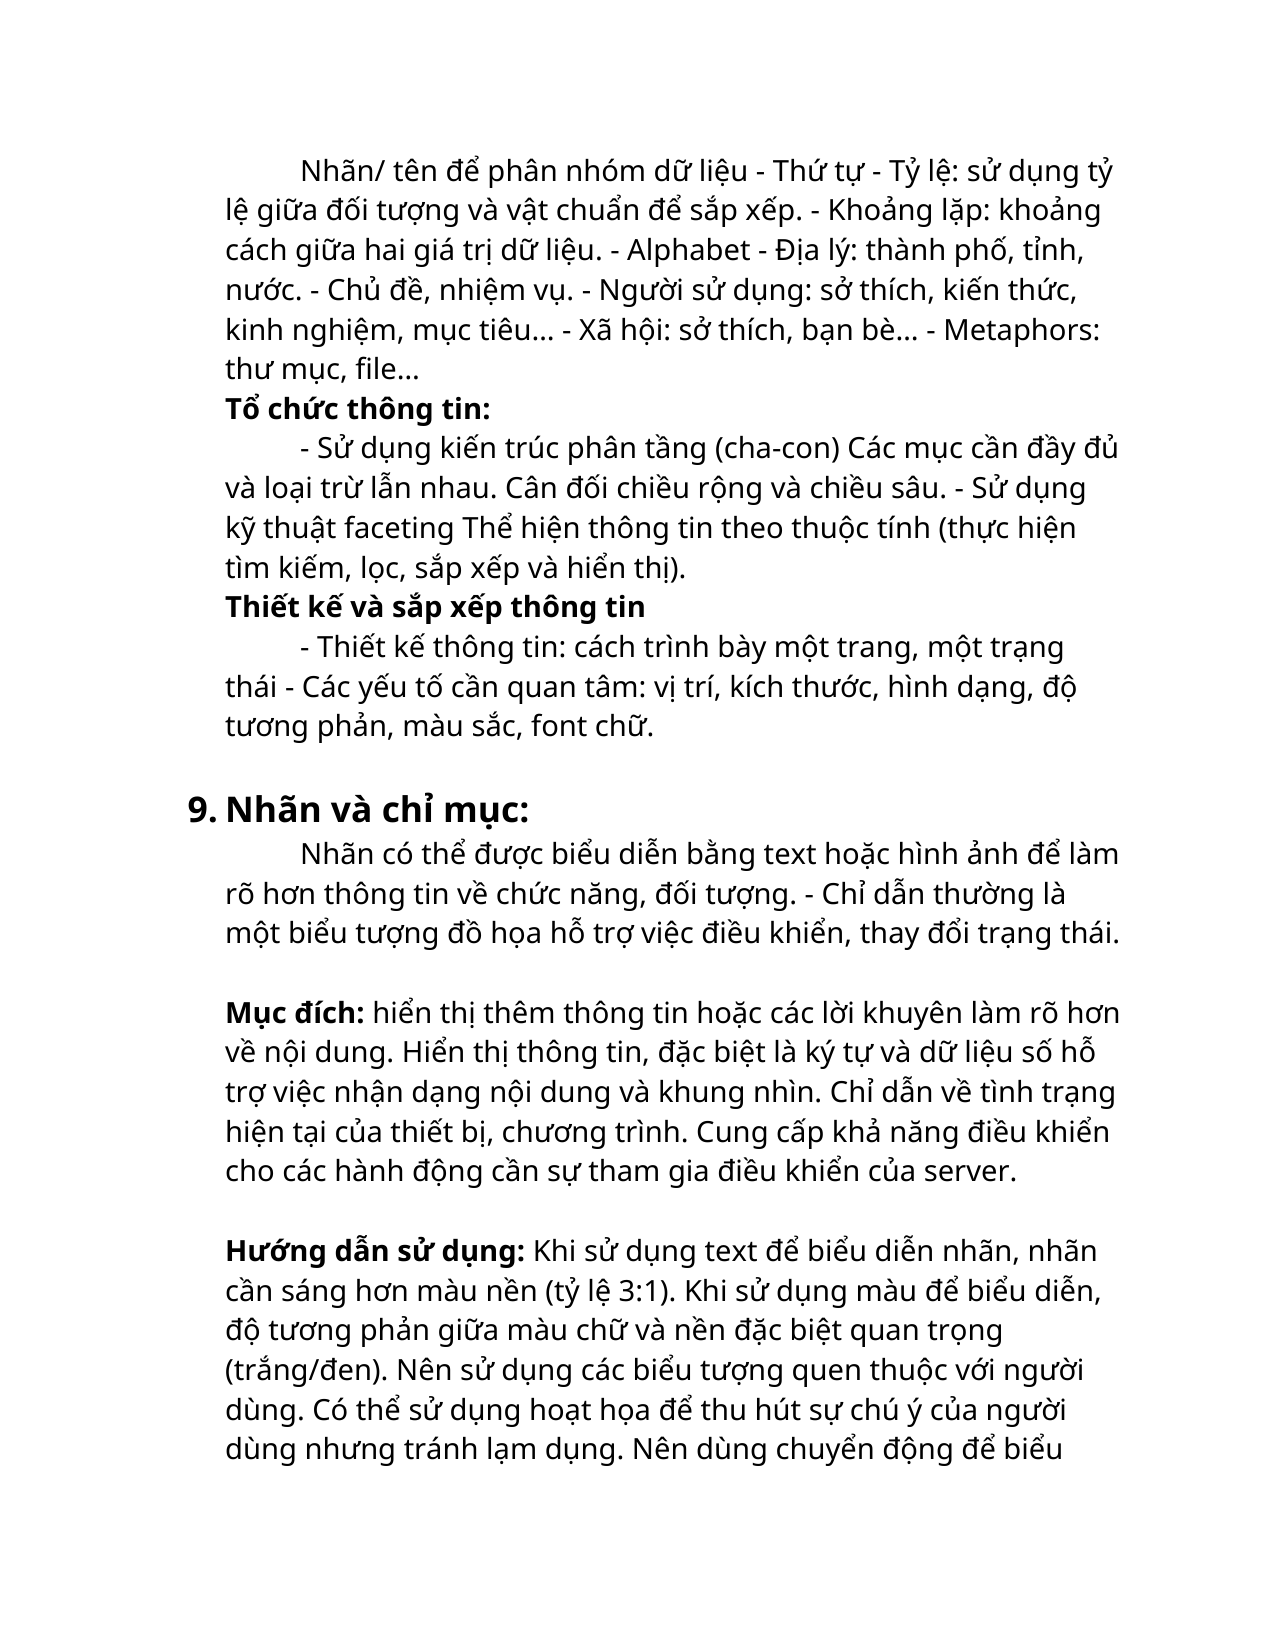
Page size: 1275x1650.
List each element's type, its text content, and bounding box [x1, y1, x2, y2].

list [225, 1230, 1125, 1468]
list Nhãn có thể được biểu diễn bằng text hoặc hình ảnh để làm rõ hơn thông tin về chức năng, đối tượng. - Chỉ dẫn thường là một biểu tượng đồ họa hỗ trợ việc điều khiển, thay đổi trạng thái. [225, 833, 1125, 952]
list Mục đích: hiển thị thêm thông tin hoặc các lời khuyên làm rõ hơn về nội dung. Hiển thị thông tin, đặc biệt là ký tự và dữ liệu số hỗ trợ việc nhận dạng nội dung và khung nhìn. Chỉ dẫn về tình trạng hiện tại của thiết bị, chương trình. Cung cấp khả năng điều khiển cho các hành động cần sự tham gia điều khiển của server. [225, 992, 1125, 1190]
list Nhãn/ tên để phân nhóm dữ liệu - Thứ tự - Tỷ lệ: sử dụng tỷ lệ giữa đối tượng và vật chuẩn để sắp xếp. - Khoảng lặp: khoảng cách giữa hai giá trị dữ liệu. - Alphabet - Địa lý: thành phố, tỉnh, nước. - Chủ đề, nhiệm vụ. - Người sử dụng: sở thích, kiến thức, kinh nghiệm, mục tiêu… - Xã hội: sở thích, bạn bè… - Metaphors: thư mục, file… [225, 150, 1125, 388]
list Nhãn và chỉ mục: [187, 785, 1125, 833]
list Thiết kế và sắp xếp thông tin [225, 587, 1125, 626]
list - Sử dụng kiến trúc phân tầng (cha-con) Các mục cần đầy đủ và loại trừ lẫn nhau. Cân đối chiều rộng và chiều sâu. - Sử dụng kỹ thuật faceting Thể hiện thông tin theo thuộc tính (thực hiện tìm kiếm, lọc, sắp xếp và hiển thị). [225, 428, 1125, 587]
list Tổ chức thông tin: [225, 388, 1125, 428]
list - Thiết kế thông tin: cách trình bày một trang, một trạng thái - Các yếu tố cần quan tâm: vị trí, kích thước, hình dạng, độ tương phản, màu sắc, font chữ. [225, 626, 1125, 745]
